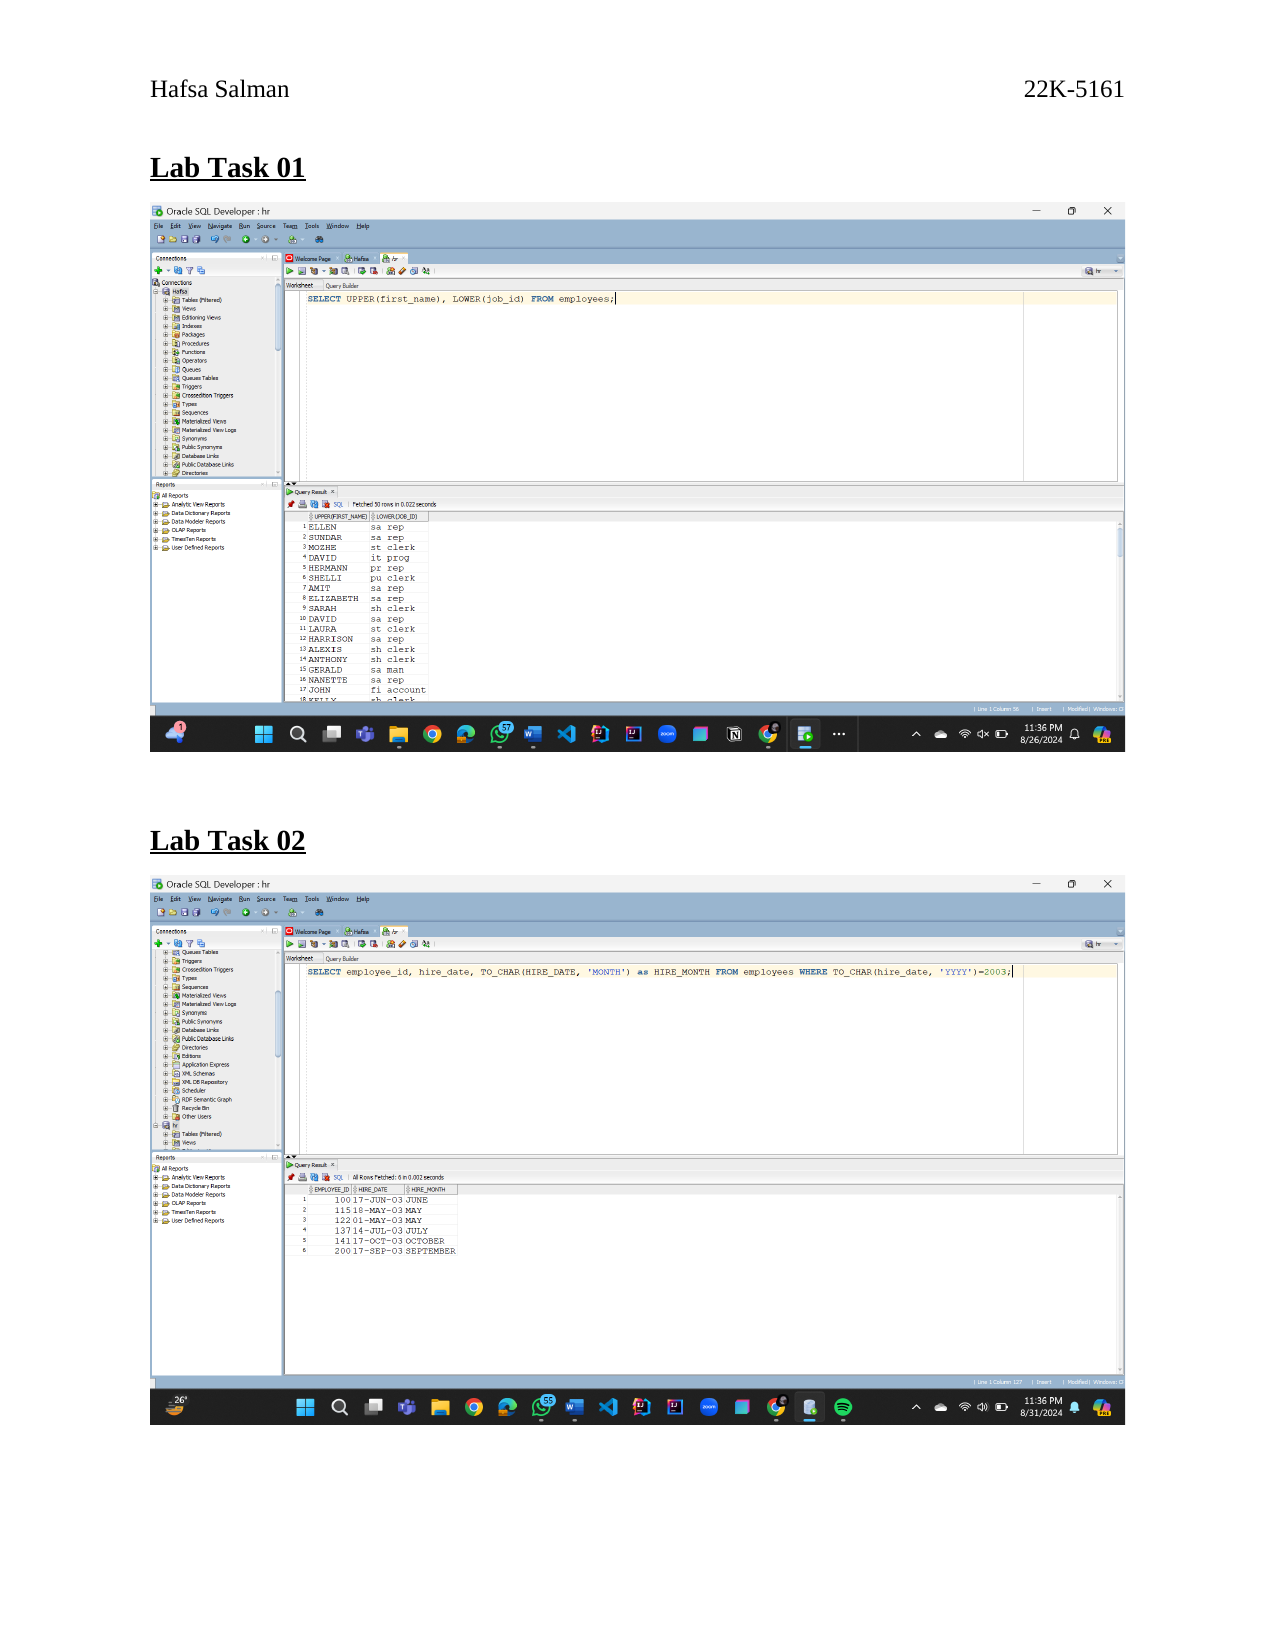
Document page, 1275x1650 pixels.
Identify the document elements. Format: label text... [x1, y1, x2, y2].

picture [150, 202, 1125, 752]
text Lab Task 01 [150, 150, 1125, 183]
picture [150, 875, 1125, 1425]
text Lab Task 02 [150, 823, 1125, 856]
